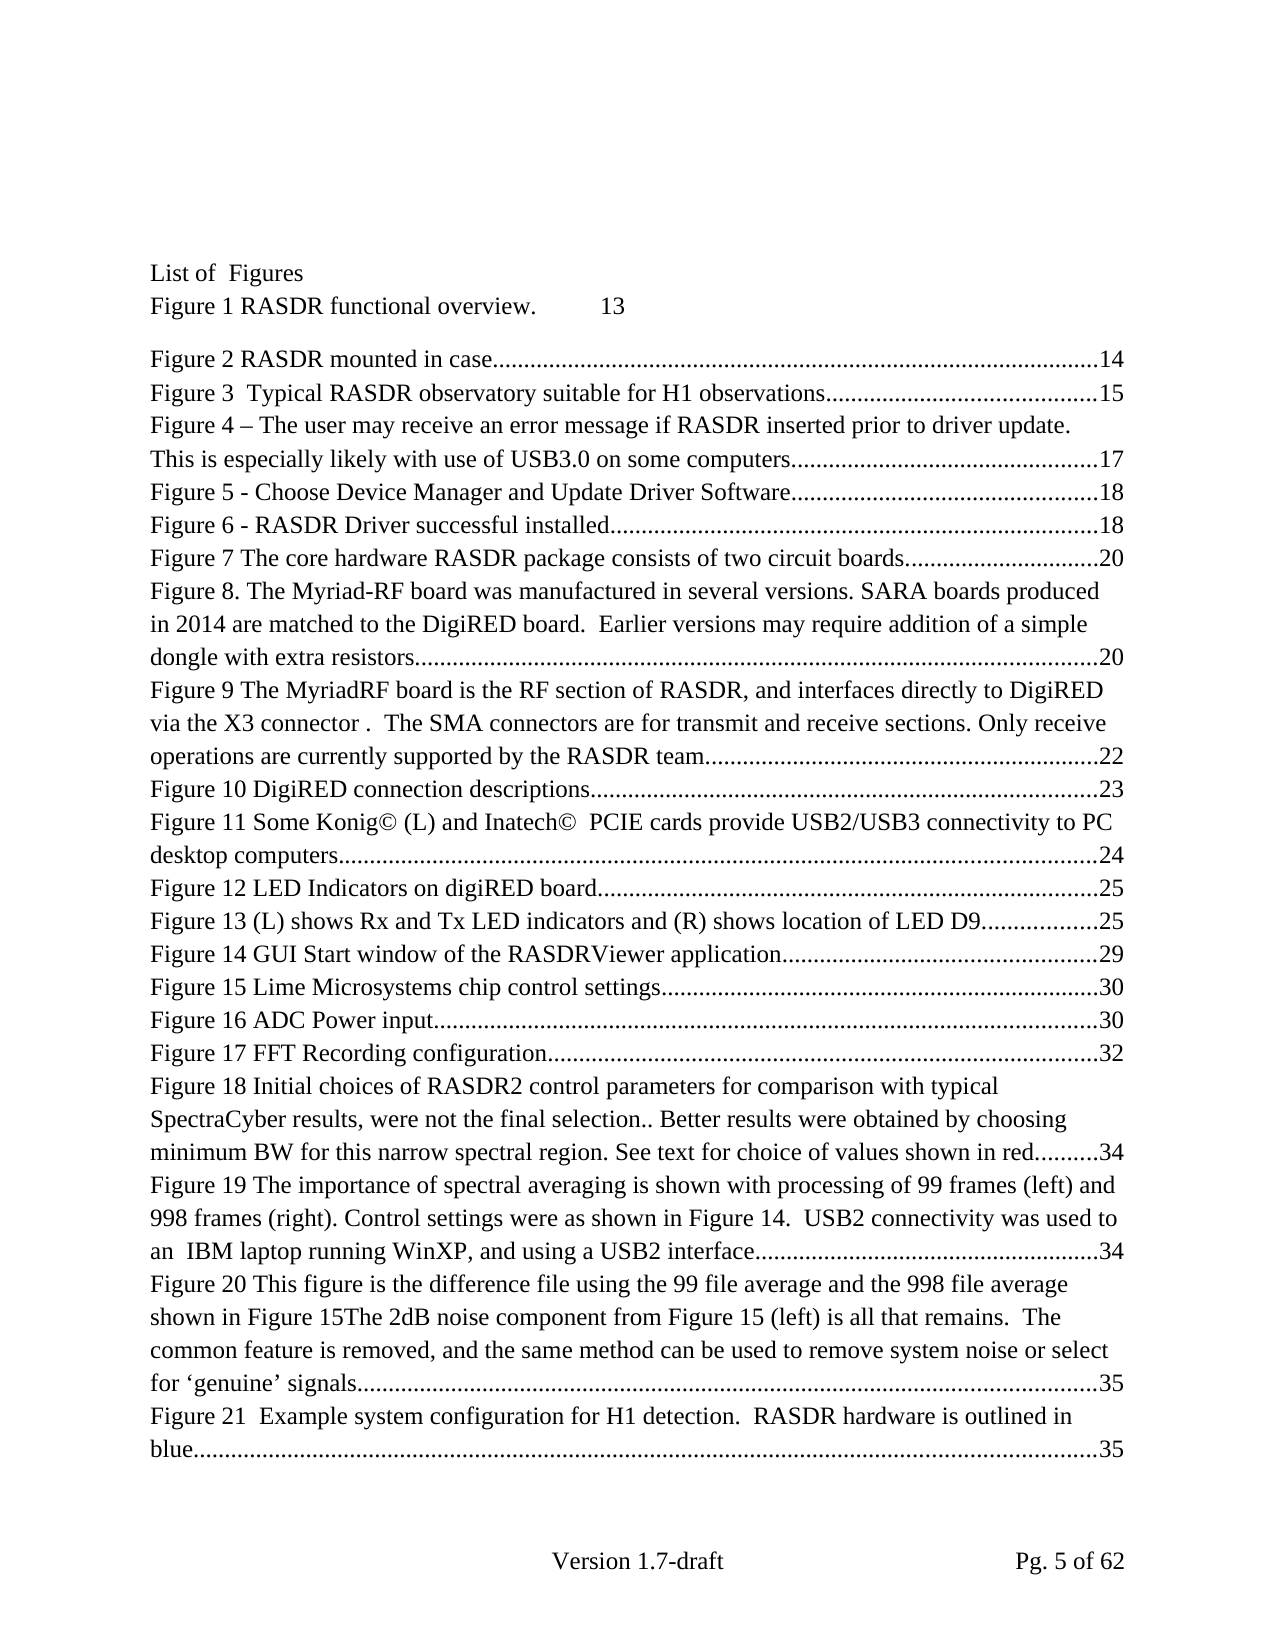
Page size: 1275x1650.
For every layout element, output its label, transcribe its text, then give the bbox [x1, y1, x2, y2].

text Figure 19 The importance of spectral averaging is shown with processing of 99 frames (left) and 998 frames (right). Control settings were as shown in Figure 14. USB2 connectivity was used to an IBM laptop running WinXP, and using a USB2 interface. 34 [150, 1170, 1125, 1265]
text Figure 8. The Myriad-RF board was manufactured in several versions. SARA boards produced in 2014 are matched to the DigiRED board. Earlier versions may require addition of a simple dongle with extra resistors. 20 [150, 576, 1125, 671]
text Figure 21 Example system configuration for H1 detection. RASDR hardware is outlined in blue. 35 [150, 1401, 1125, 1463]
text Figure 5 - Choose Device Manager and Update Driver Software 18 [150, 477, 1125, 505]
text Figure 11 Some Konig© (L) and Inatech© PCIE cards provide USB2/USB3 connectivity to PC desktop computers. 24 [150, 807, 1125, 869]
text Figure 17 FFT Recording configuration 32 [150, 1038, 1125, 1067]
text Figure 13 (L) shows Rx and Tx LED indicators and (R) shows location of LED D9. 25 [150, 906, 1125, 935]
text Figure 10 DigiRED connection descriptions. 23 [150, 774, 1125, 803]
text Figure 12 LED Indicators on digiRED board. 25 [150, 873, 1125, 902]
text Figure 18 Initial choices of RASDR2 control parameters for comparison with typical SpectraCyber results, were not the final selection.. Better results were obtained by choosing minimum BW for this narrow spectral region. See text for choice of values shown in red. 34 [150, 1071, 1125, 1166]
text Figure 15 Lime Microsystems chip control settings 30 [150, 972, 1125, 1001]
text Figure 14 GUI Start window of the RASDRViewer application 29 [150, 939, 1125, 968]
text Figure 6 - RASDR Driver successful installed 18 [150, 510, 1125, 538]
text Figure 3 Typical RASDR observatory suitable for H1 observations 15 [150, 378, 1125, 406]
text List of FiguresFigure 1 RASDR functional overview. 13 [150, 258, 1125, 286]
text Figure 7 The core hardware RASDR package consists of two circuit boards. 20 [150, 543, 1125, 571]
text Figure 4 – The user may receive an error message if RASDR inserted prior to driver update. This is especially likely with use of USB3.0 on some computers. 17 [150, 411, 1125, 472]
text Figure 2 RASDR mounted in case 14 [150, 344, 1125, 373]
text Figure 20 This figure is the difference file using the 99 file average and the 998 file average shown in Figure 15The 2dB noise component from Figure 15 (left) is all that remains. The common feature is removed, and the same method can be used to remove system noise or select for ‘genuine’ signals. 35 [150, 1269, 1125, 1397]
text Figure 16 ADC Power input 30 [150, 1005, 1125, 1034]
text Figure 9 The MyriadRF board is the RF section of RASDR, and interfaces directly to DigiRED via the X3 connector . The SMA connectors are for transmit and receive sections. Only receive operations are currently supported by the RASDR team. 22 [150, 675, 1125, 769]
